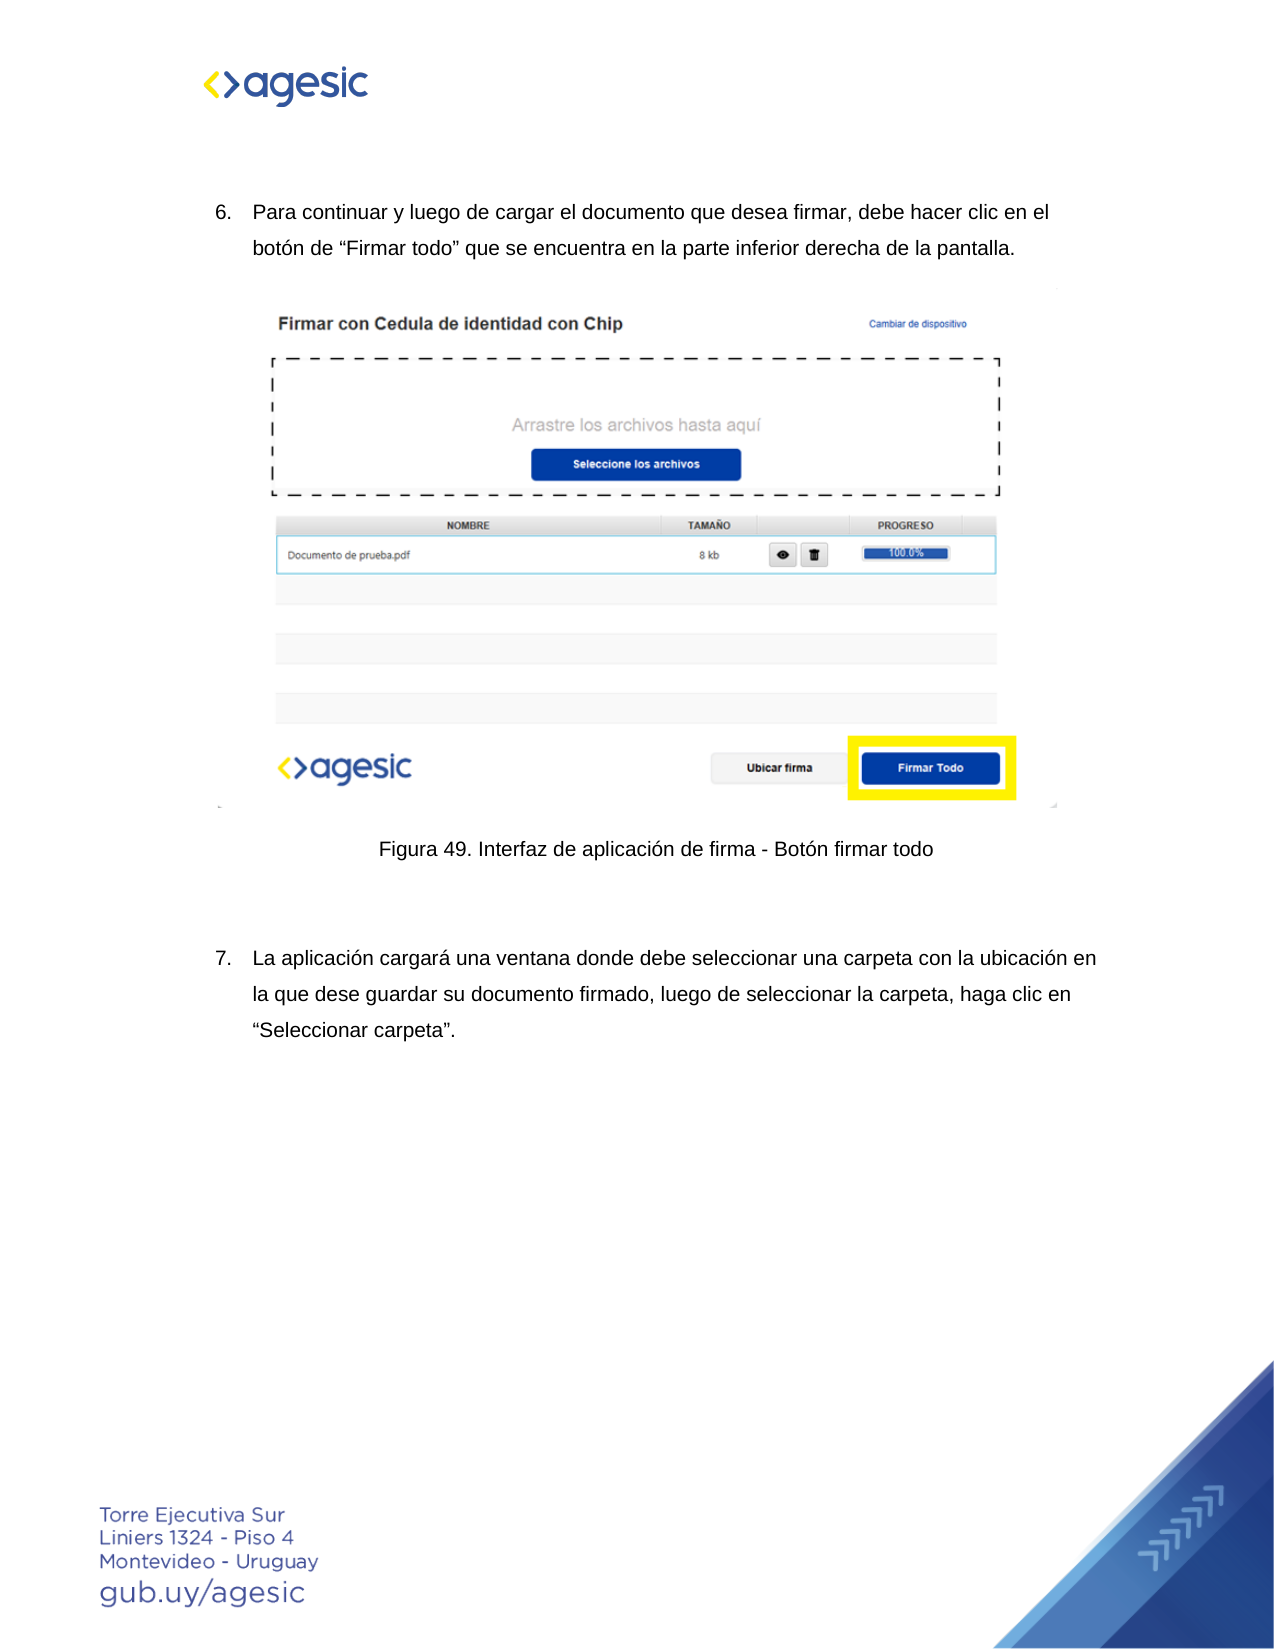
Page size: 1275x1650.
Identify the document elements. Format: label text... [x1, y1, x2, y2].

text Figura 49. Interfaz de aplicación de firma - Botón firmar todo [215, 837, 1098, 861]
list La aplicación cargará una ventana donde debe seleccionar una carpeta con la ubicación en la que dese guardar su documento firmado, luego de seleccionar la carpeta, haga clic en “Seleccionar carpeta”. [215, 946, 1098, 1042]
picture [188, 58, 385, 112]
list Para continuar y luego de cargar el documento que desea firmar, debe hacer clic en el botón de “Firmar todo” que se encuentra en la parte inferior derecha de la pantalla. [215, 200, 1098, 260]
picture [0, 1359, 1274, 1649]
picture [217, 288, 1058, 808]
